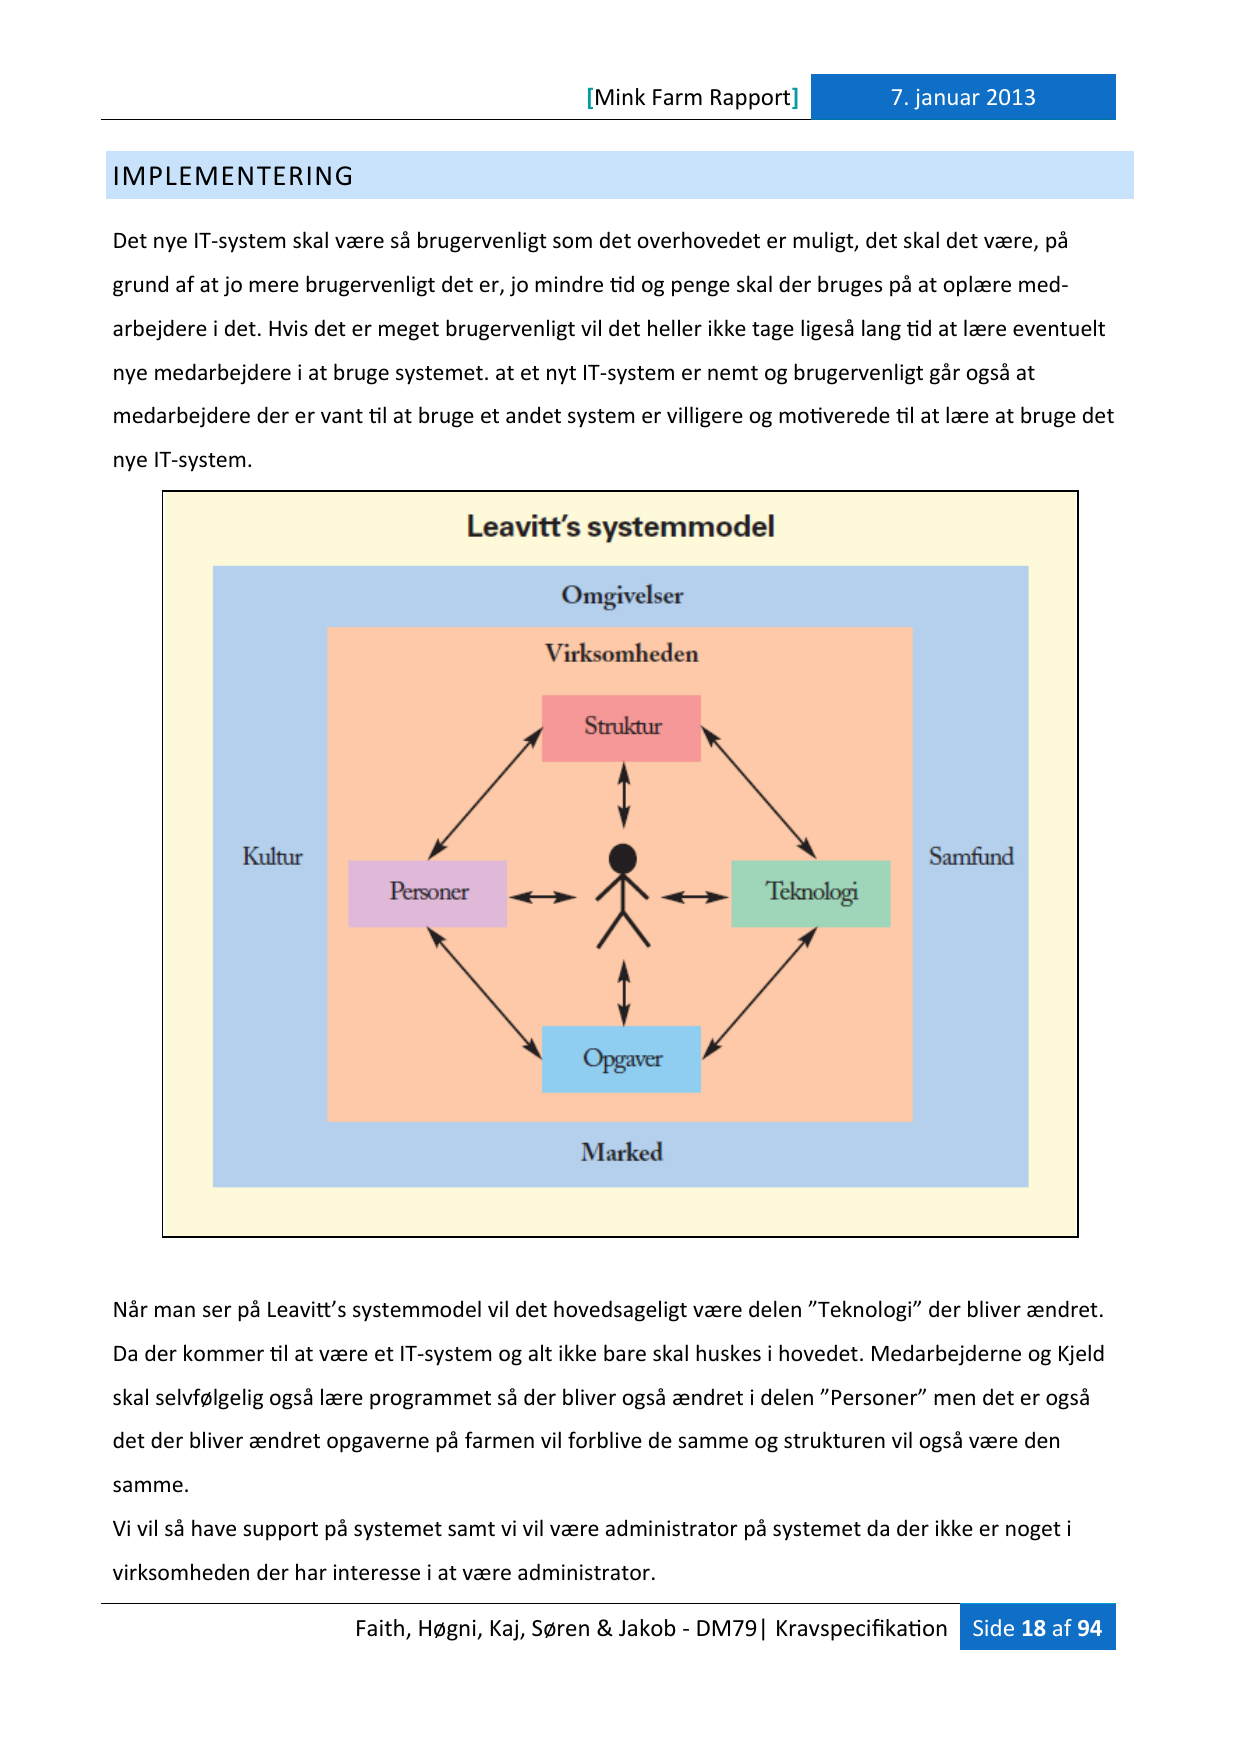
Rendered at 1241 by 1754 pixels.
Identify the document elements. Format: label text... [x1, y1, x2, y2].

subtitle Implementering [113, 157, 1128, 193]
text Når man ser på Leavitt’s systemmodel vil det hovedsageligt være delen ”Teknologi” der bliver ændret. Da der kommer til at være et IT-system og alt ikke bare skal huskes i hovedet. Medarbejderne og Kjeld skal selvfølgelig også lære programmet så der bliver også ændret i delen ”Personer” men det er også det der bliver ændret opgaverne på farmen vil forblive de samme og strukturen vil også være den samme. Vi vil så have support på systemet samt vi vil være administrator på systemet da der ikke er noget i virksomheden der har interesse i at være administrator. [112, 549, 1128, 1586]
text Det nye IT-system skal være så brugervenligt som det overhovedet er muligt, det skal det være, på grund af at jo mere brugervenligt det er, jo mindre tid og penge skal der bruges på at oplære med-arbejdere i det. Hvis det er meget brugervenligt vil det heller ikke tage ligeså lang tid at lære eventuelt nye medarbejdere i at bruge systemet. at et nyt IT-system er nemt og brugervenligt går også at medarbejdere der er vant til at bruge et andet system er villigere og motiverede til at lære at bruge det nye IT-system. [112, 225, 1128, 474]
